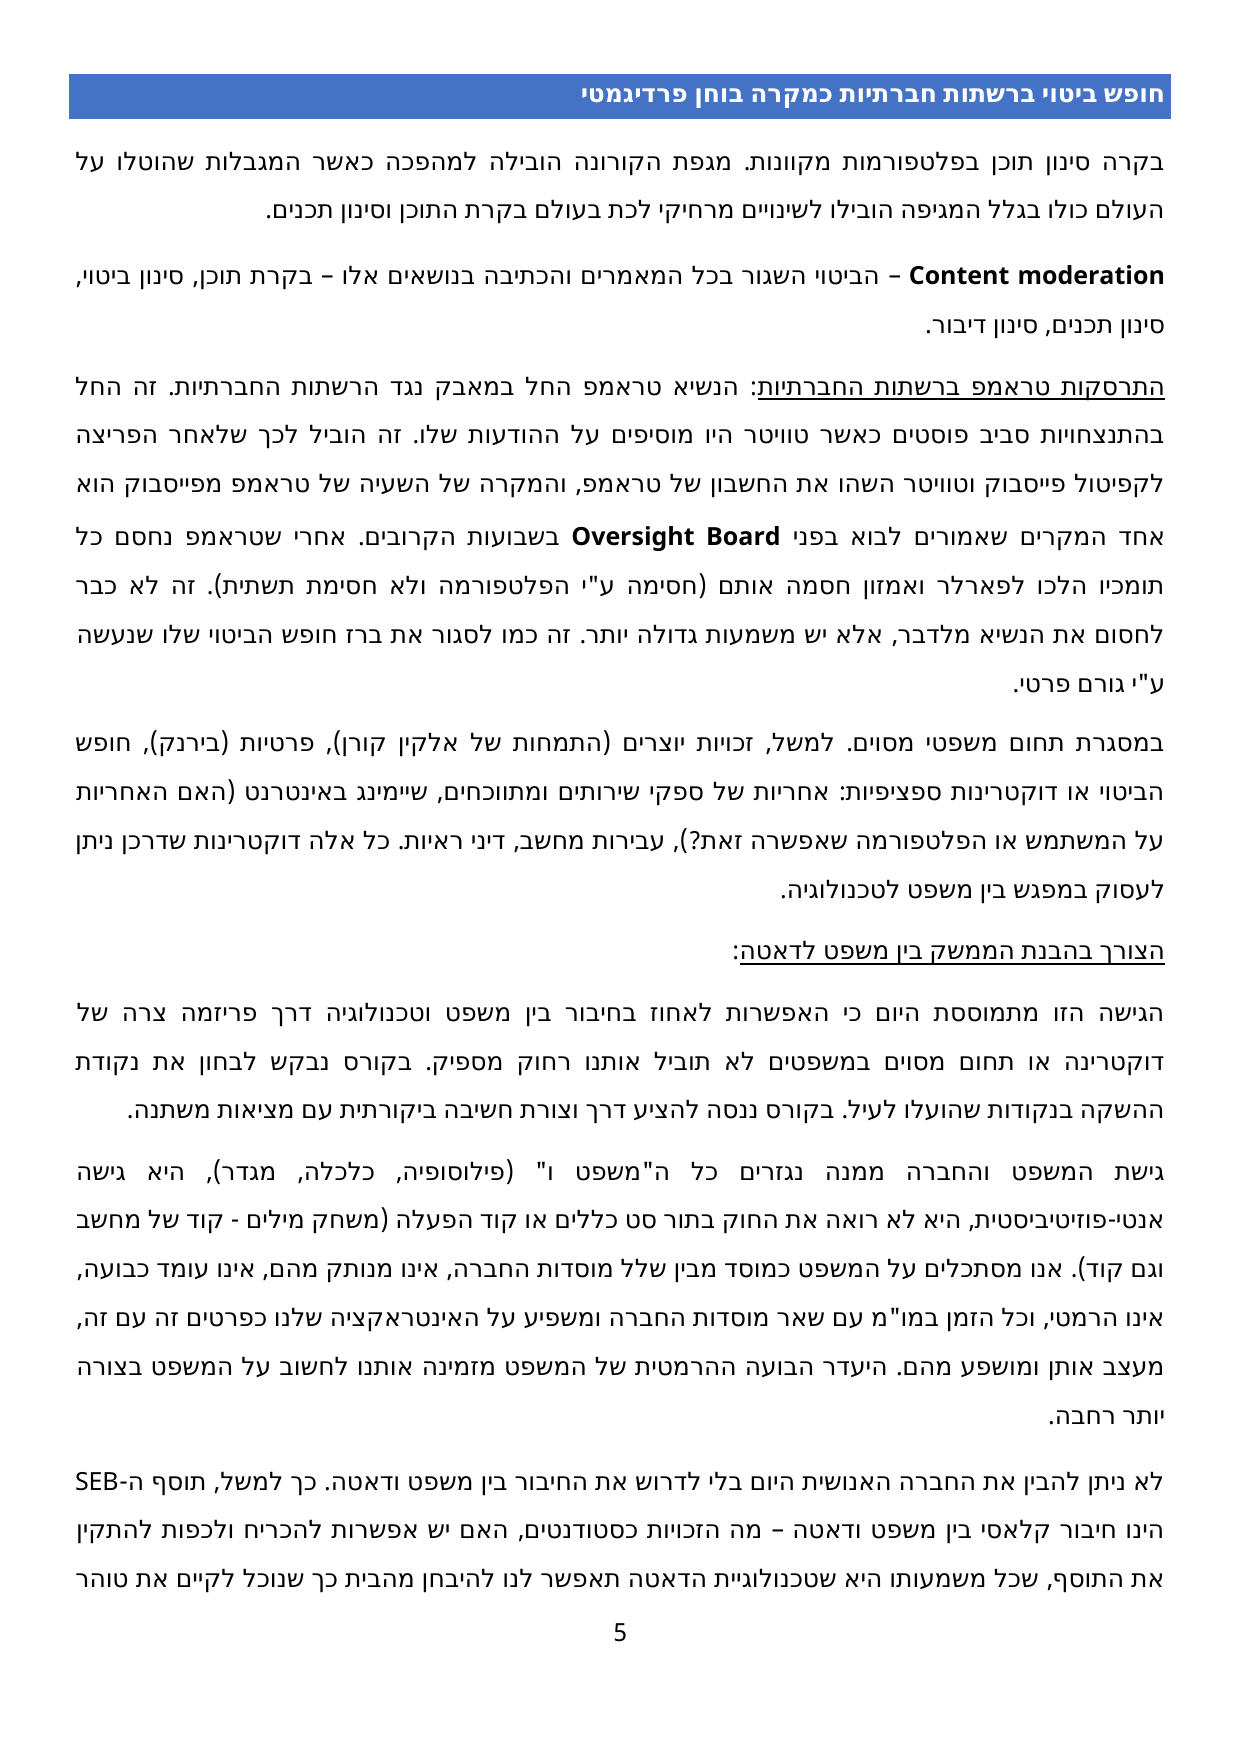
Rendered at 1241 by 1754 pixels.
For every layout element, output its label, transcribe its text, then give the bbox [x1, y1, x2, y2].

text גישת המשפט והחברה ממנה נגזרים כל ה"משפט ו" (פילוסופיה, כלכלה, מגדר), היא גישה אנטי-פוזיטיביסטית, היא לא רואה את החוק בתור סט כללים או קוד הפעלה (משחק מילים - קוד של מחשב וגם קוד). אנו מסתכלים על המשפט כמוסד מבין שלל מוסדות החברה, אינו מנותק מהם, אינו עומד כבועה, אינו הרמטי, וכל הזמן במו"מ עם שאר מוסדות החברה ומשפיע על האינטראקציה שלנו כפרטים זה עם זה, מעצב אותן ומושפע מהם. היעדר הבועה ההרמטית של המשפט מזמינה אותנו לחשוב על המשפט בצורה יותר רחבה. [75, 1158, 1165, 1434]
text שניים מהאנשים שממש עיצבו את עולם החיבור בין משפט וטכנולוגיה ועוסקים בשאלות של פרטיות. הם מציינים במאמרם שעד לאחרונה כל הסוגיות שקשורות לסוגיות ההשקה בין טכנולוגיה ומשפט היו נלמדות במסגרת תחום משפטי מסוים. למשל, זכויות יוצרים (התמחות של אלקין קורן), פרטיות (בירנק), חופש הביטוי או דוקטרינות ספציפיות: אחריות של ספקי שירותים ומתווכחים, שיימינג באינטרנט (האם האחריות על המשתמש או הפלטפורמה שאפשרה זאת?), עבירות מחשב, דיני ראיות. כל אלה דוקטרינות שדרכן ניתן לעסוק במפגש בין משפט לטכנולוגיה. [75, 729, 1165, 908]
text לא ניתן להבין את החברה האנושית היום בלי לדרוש את החיבור בין משפט ודאטה. כך למשל, תוסף ה-SEB הינו חיבור קלאסי בין משפט ודאטה – מה הזכויות כסטודנטים, האם יש אפשרות להכריח ולכפות להתקין את התוסף, שכל משמעותו היא שטכנולוגיית הדאטה תאפשר לנו להיבחן מהבית כך שנוכל לקיים את טוהר הבחינות וכללי האתיקה של האוניברסיטה. המידע שנצבר בשעות הזום שאנו מעבירים לאחר שעולה לענן או לפנופטו: עד כמה חברת זום אוספת מידע על סטודנטים בישראל, שעות פעילות, אילו קורסים לוקחים – כל המידע הזה נמצא איפשהו, תמיד מישהו מסתכל עלינו ולומד את הדפוסים שלנו ואף עושה מזה כסף. דאטה זה "הנפט" החדש, ולכן צריך לחשוב מה המחיר ששילמנו על השימוש בדאטה, והמסחר בו. בניגוד לנפט שהוא משאב טבעי מתכלה, דאטה מייצרים עד אינסוף, ולכן מתחדדת השאלה מה הולכים לעשות עם כלכלת הדאטה. [75, 1463, 1165, 1598]
text הגישה הזו מתמוססת היום כי האפשרות לאחוז בחיבור בין משפט וטכנולוגיה דרך פריזמה צרה של דוקטרינה או תחום מסוים במשפטים לא תוביל אותנו רחוק מספיק. בקורס נבקש לבחון את נקודת ההשקה בנקודות שהועלו לעיל. בקורס ננסה להציע דרך וצורת חשיבה ביקורתית עם מציאות משתנה. [75, 999, 1165, 1129]
text הצורך בהבנת הממשק בין משפט לדאטה: [75, 937, 1165, 970]
